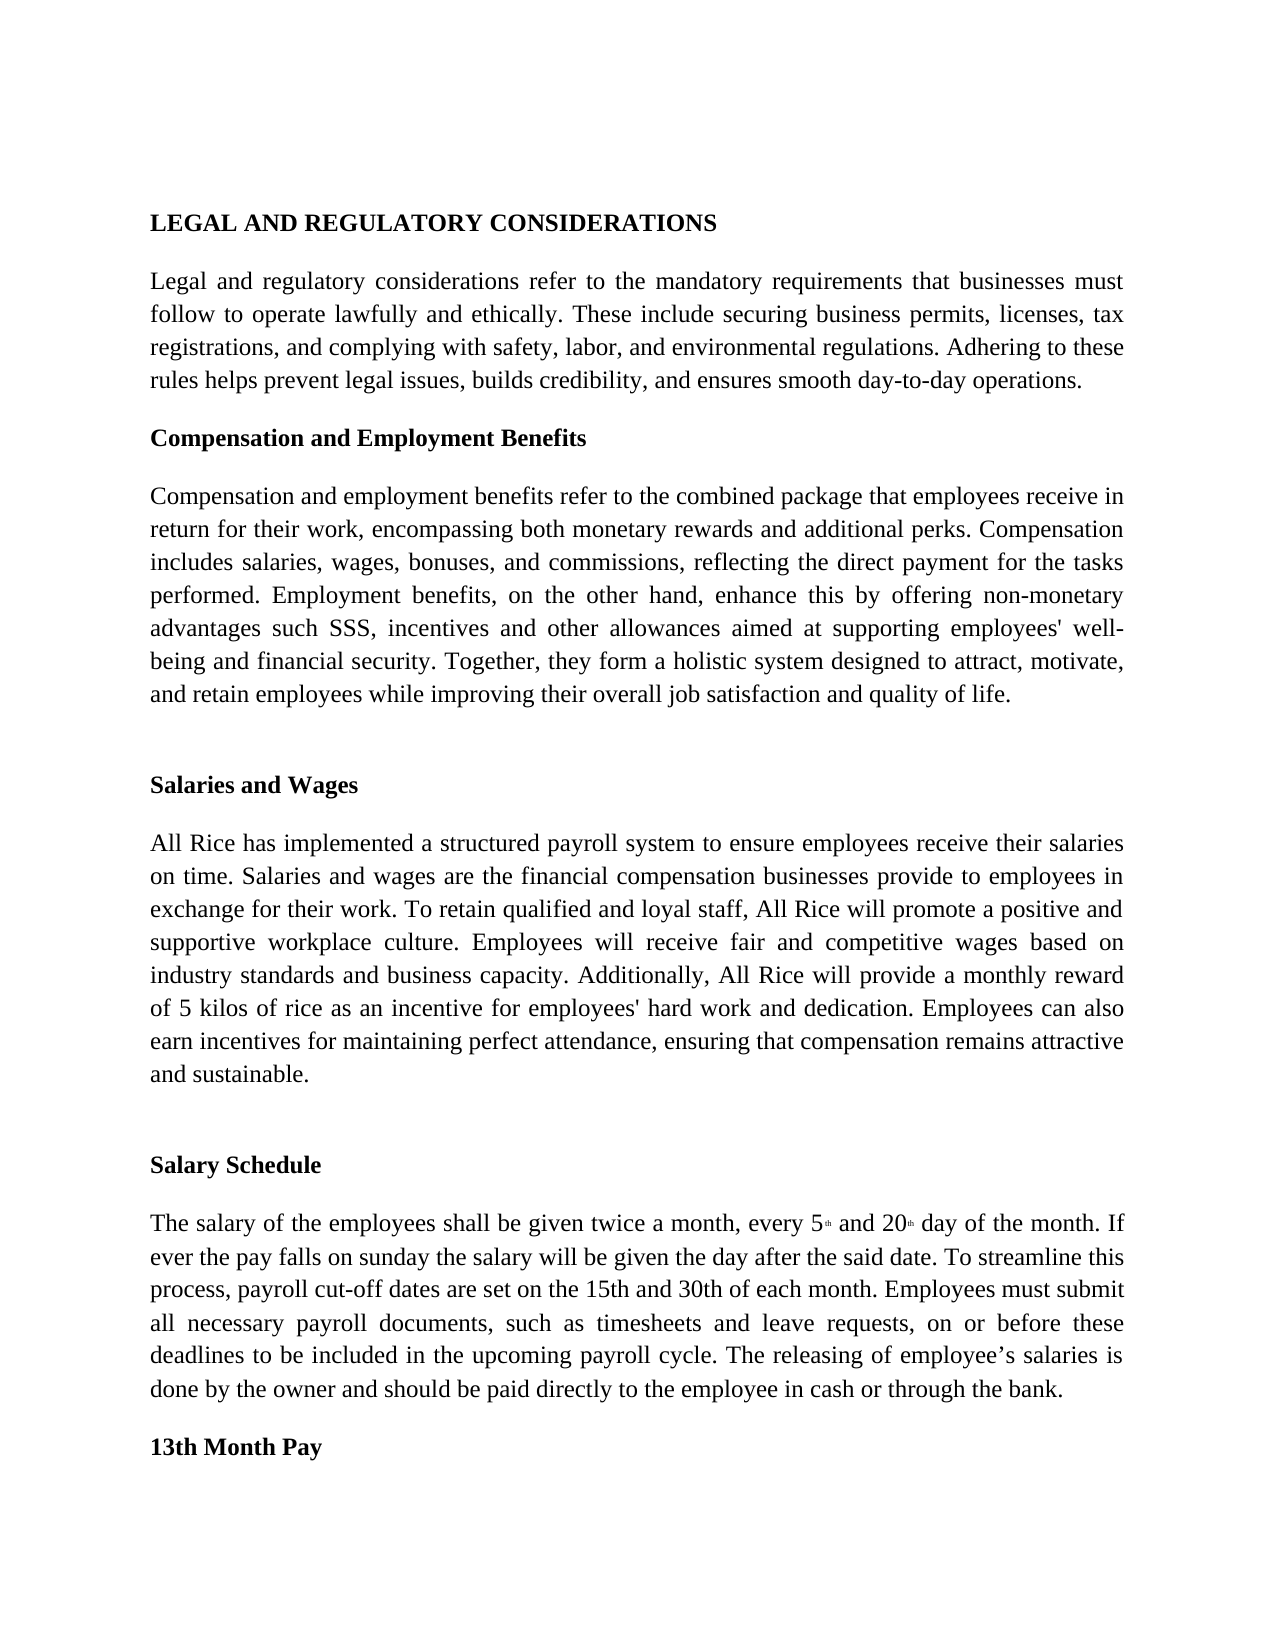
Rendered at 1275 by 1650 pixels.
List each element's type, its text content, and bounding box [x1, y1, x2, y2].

text All Rice has implemented a structured payroll system to ensure employees receive their salaries on time. Salaries and wages are the financial compensation businesses provide to employees in exchange for their work. To retain qualified and loyal staff, All Rice will promote a positive and supportive workplace culture. Employees will receive fair and competitive wages based on industry standards and business capacity. Additionally, All Rice will provide a monthly reward of 5 kilos of rice as an incentive for employees' hard work and dedication. Employees can also earn incentives for maintaining perfect attendance, ensuring that compensation remains attractive and sustainable. [150, 828, 1125, 1088]
text Salaries and Wages [150, 737, 1125, 799]
text Legal and regulatory considerations refer to the mandatory requirements that businesses must follow to operate lawfully and ethically. These include securing business permits, licenses, tax registrations, and complying with safety, labor, and environmental regulations. Adhering to these rules helps prevent legal issues, builds credibility, and ensures smooth day-to-day operations. [150, 266, 1125, 394]
text Compensation and Employment Benefits [150, 423, 1125, 452]
text Compensation and employment benefits refer to the combined package that employees receive in return for their work, encompassing both monetary rewards and additional perks. Compensation includes salaries, wages, bonuses, and commissions, reflecting the direct payment for the tasks performed. Employment benefits, on the other hand, enhance this by offering non-monetary advantages such SSS, incentives and other allowances aimed at supporting employees' well-being and financial security. Together, they form a holistic system designed to attract, motivate, and retain employees while improving their overall job satisfaction and quality of life. [150, 481, 1125, 708]
text Salary Schedule [150, 1117, 1125, 1179]
text LEGAL AND REGULATORY CONSIDERATIONS [150, 208, 1125, 237]
text 13th Month Pay [150, 1432, 1125, 1460]
text The salary of the employees shall be given twice a month, every 5th and 20th day of the month. If ever the pay falls on sunday the salary will be given the day after the said date. To streamline this process, payroll cut-off dates are set on the 15th and 30th of each month. Employees must submit all necessary payroll documents, such as timesheets and leave requests, on or before these deadlines to be included in the upcoming payroll cycle. The releasing of employee’s salaries is done by the owner and should be paid directly to the employee in cash or through the bank. [150, 1208, 1125, 1402]
